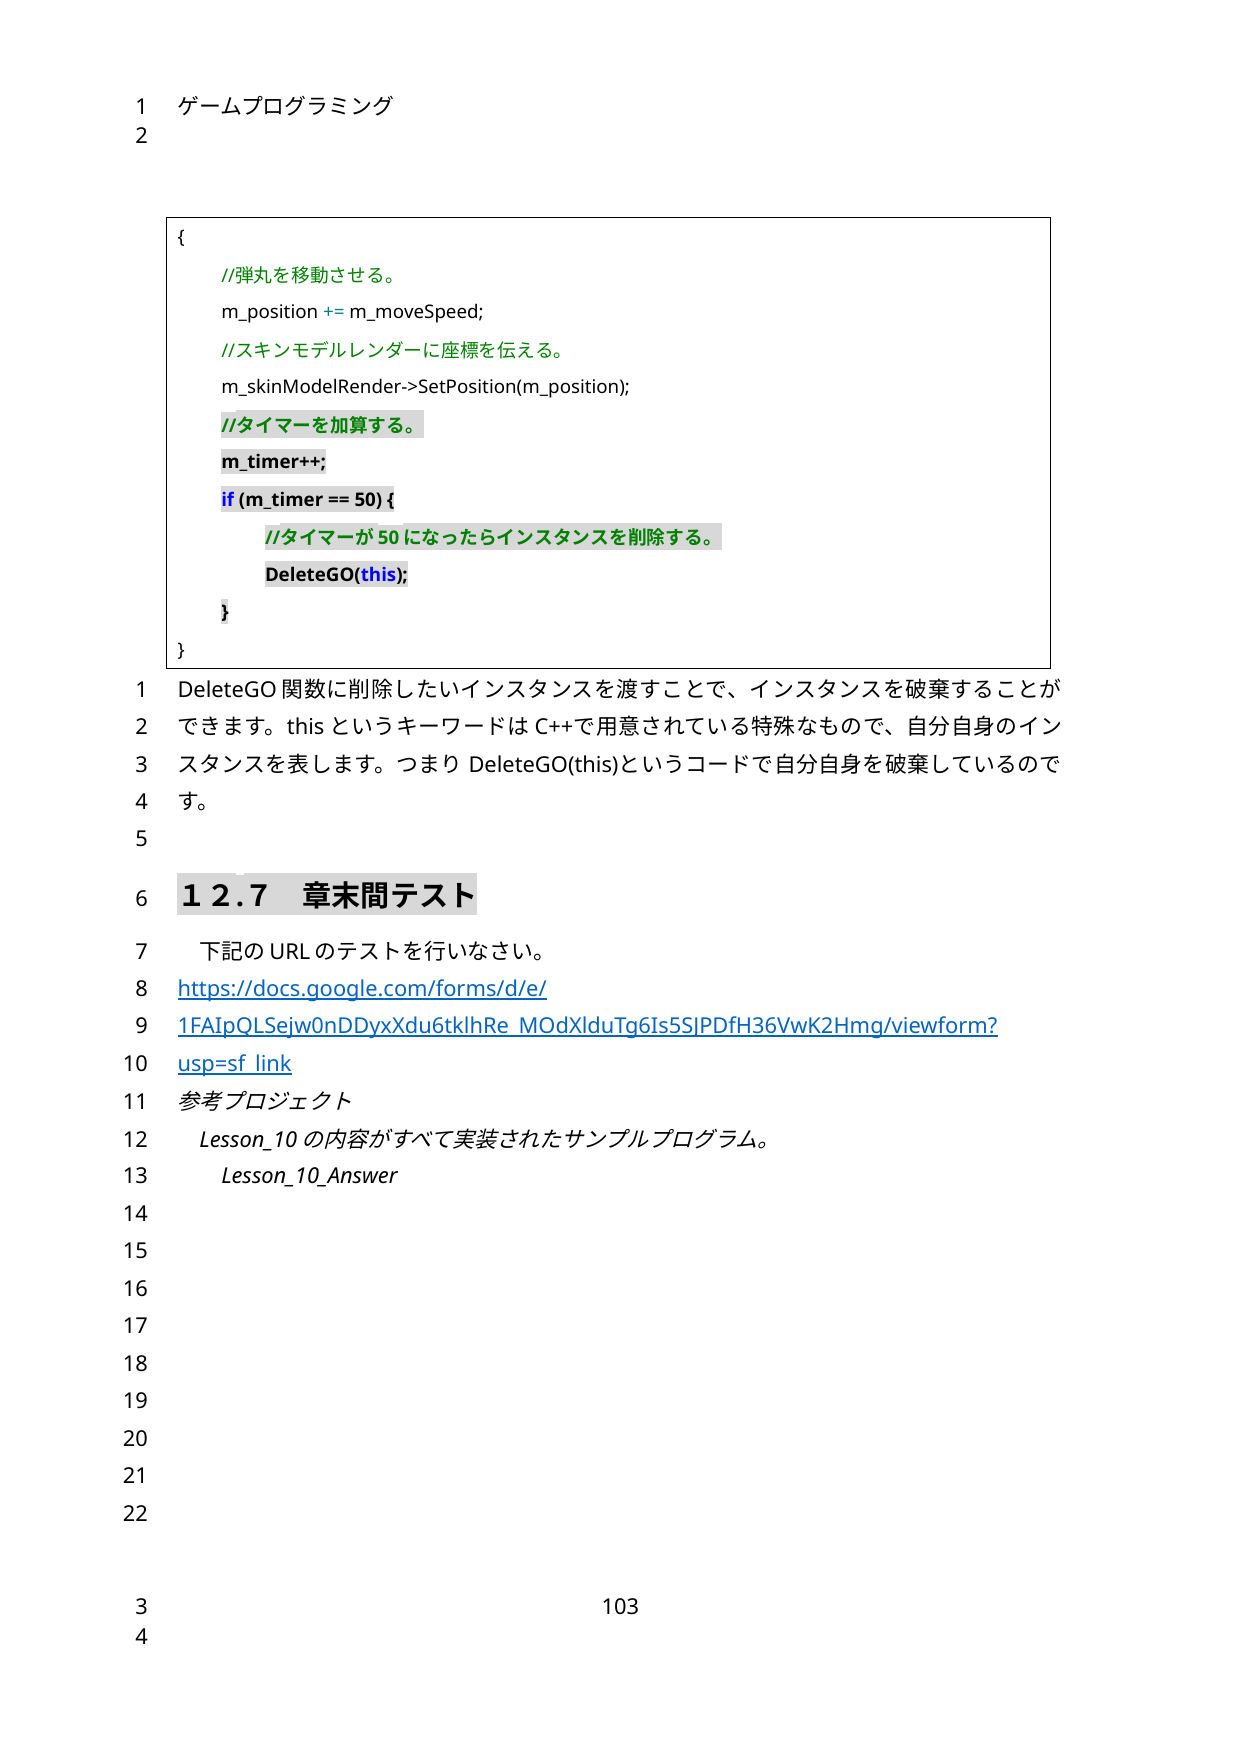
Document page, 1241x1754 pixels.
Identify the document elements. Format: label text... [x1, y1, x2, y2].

text Lesson_10_Answer [177, 1156, 1063, 1194]
text Lesson_10の内容がすべて実装されたサンプルプログラム。 [177, 1119, 1063, 1156]
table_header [167, 218, 1050, 668]
text DeleteGO関数に削除したいインスタンスを渡すことで、インスタンスを破棄することができます。thisというキーワードはC++で用意されている特殊なもので、自分自身のインスタンスを表します。つまりDeleteGO(this)というコードで自分自身を破棄しているのです。 [177, 669, 1063, 819]
text 参考プロジェクト [177, 1081, 1063, 1119]
text https://docs.google.com/forms/d/e/1FAIpQLSejw0nDDyxXdu6tklhRe_MOdXlduTg6Is5SJPDfH36VwK2Hmg/viewform?usp=sf_link [177, 969, 1063, 1081]
subtitle １２.７ 章末間テスト [177, 856, 1063, 931]
text 下記のURLのテストを行いなさい。 [177, 931, 1063, 969]
